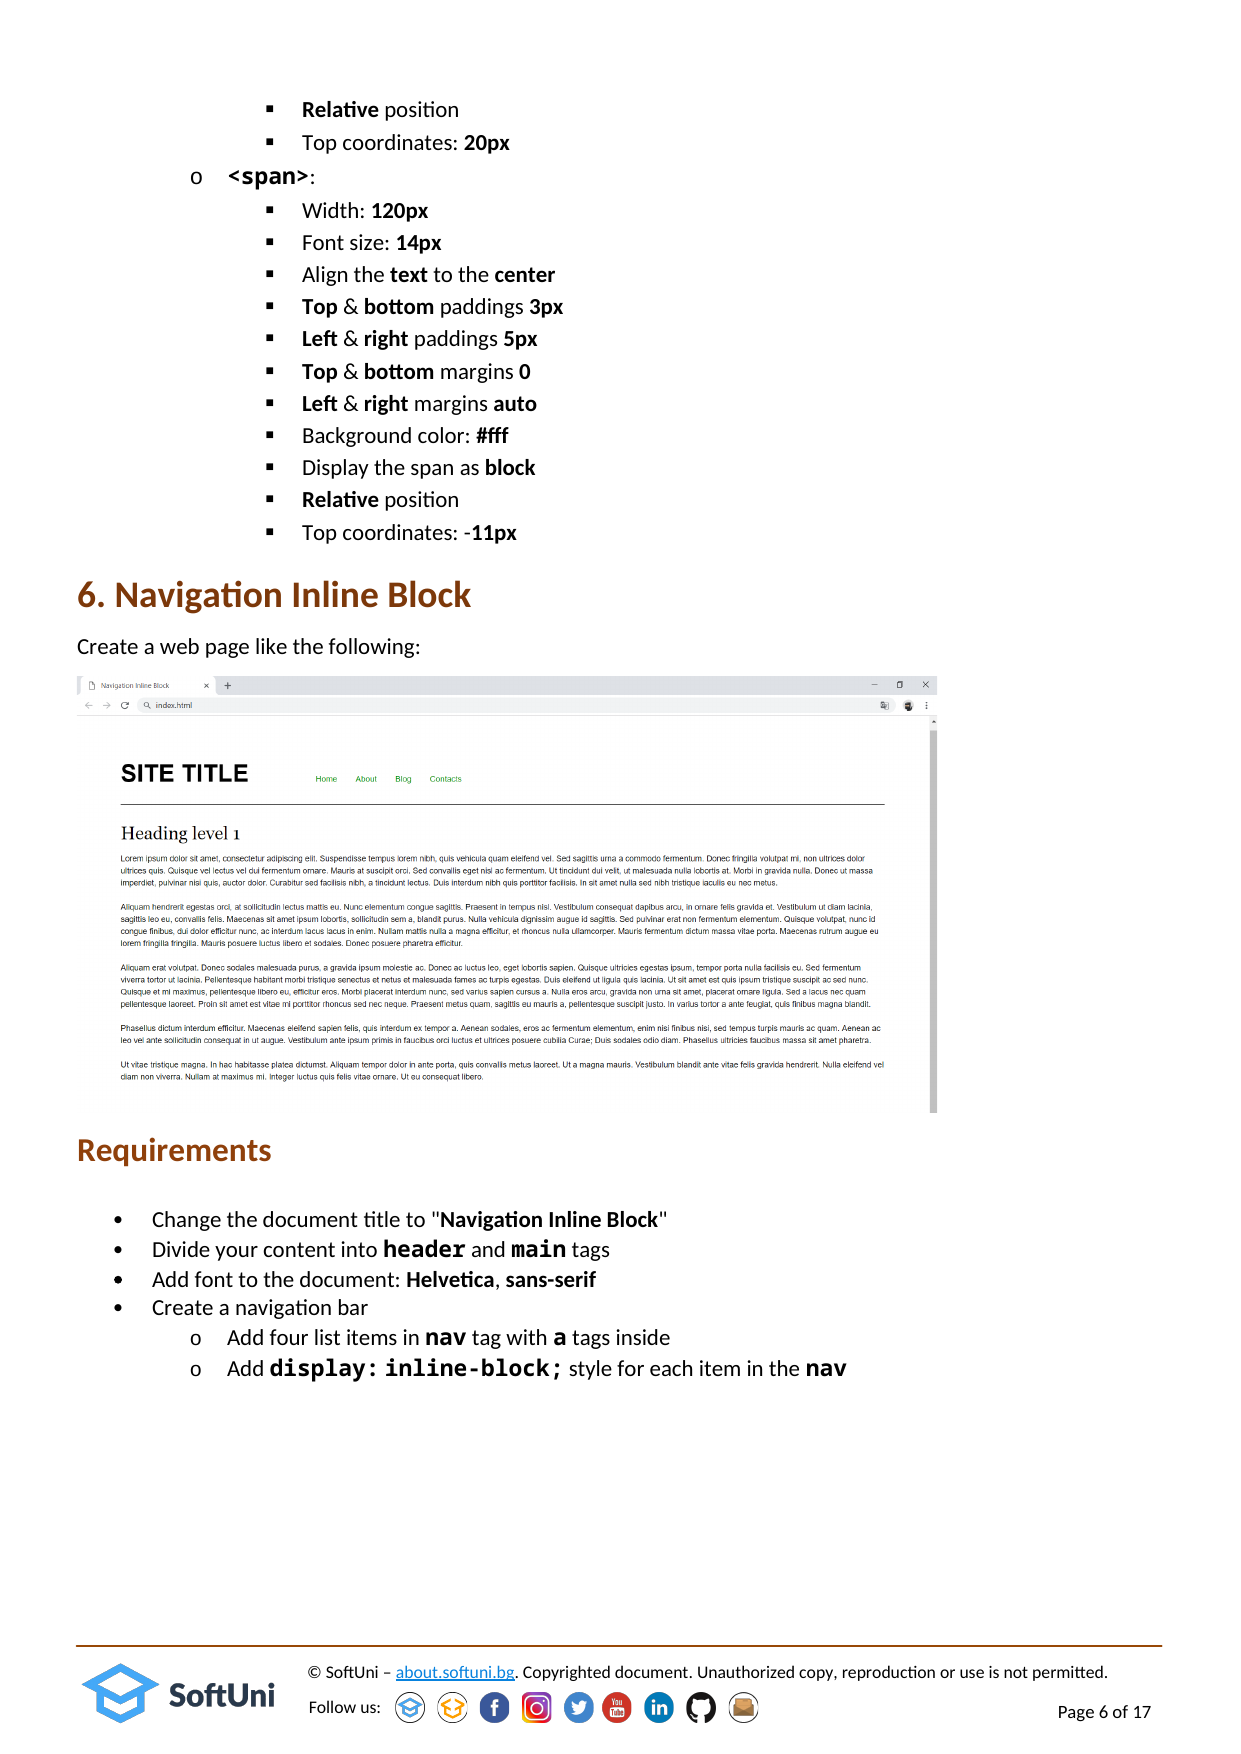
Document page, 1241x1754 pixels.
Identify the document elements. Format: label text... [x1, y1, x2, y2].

subtitle Requirements [77, 1129, 1163, 1170]
picture [686, 1692, 716, 1723]
picture [602, 1692, 632, 1723]
list Relative position [264, 486, 1163, 513]
list Left & right margins auto [264, 389, 1163, 417]
text Create a web page like the following: [77, 632, 1163, 660]
list Left & right paddings 5px [264, 324, 1163, 353]
list Background color: #fff [264, 421, 1163, 449]
list Top & bottom margins 0 [264, 357, 1163, 385]
picture [522, 1692, 552, 1723]
list Change the document title to "Navigation Inline Block" [114, 1205, 1163, 1233]
list Display the span as block [264, 453, 1163, 481]
picture [479, 1692, 510, 1723]
list Font size: 14px [264, 228, 1163, 256]
picture [658, 1705, 667, 1714]
picture [665, 1692, 674, 1701]
list Create a navigation bar [114, 1293, 1163, 1321]
list Top coordinates: 20px [264, 128, 1163, 156]
list Add four list items in nav tag with a tags inside [189, 1321, 1163, 1352]
list Align the text to the center [264, 260, 1163, 288]
list Add display: inline-block; style for each item in the nav [189, 1352, 1163, 1383]
picture [644, 1692, 653, 1701]
picture [75, 1658, 281, 1729]
picture [437, 1692, 468, 1723]
list Width: 120px [264, 196, 1163, 224]
picture [644, 1714, 653, 1723]
picture [665, 1714, 674, 1723]
list <span>: [189, 160, 1163, 191]
picture [76, 676, 938, 1113]
list Top & bottom paddings 3px [264, 292, 1163, 320]
picture [564, 1692, 594, 1723]
list Divide your content into header and main tags [114, 1233, 1163, 1265]
list Top coordinates: -11px [264, 518, 1163, 546]
picture [728, 1692, 759, 1723]
subtitle Navigation Inline Block [77, 571, 1163, 617]
picture [395, 1692, 425, 1723]
list Relative position [264, 95, 1163, 123]
list Add font to the document: Helvetica, sans-serif [114, 1265, 1163, 1293]
